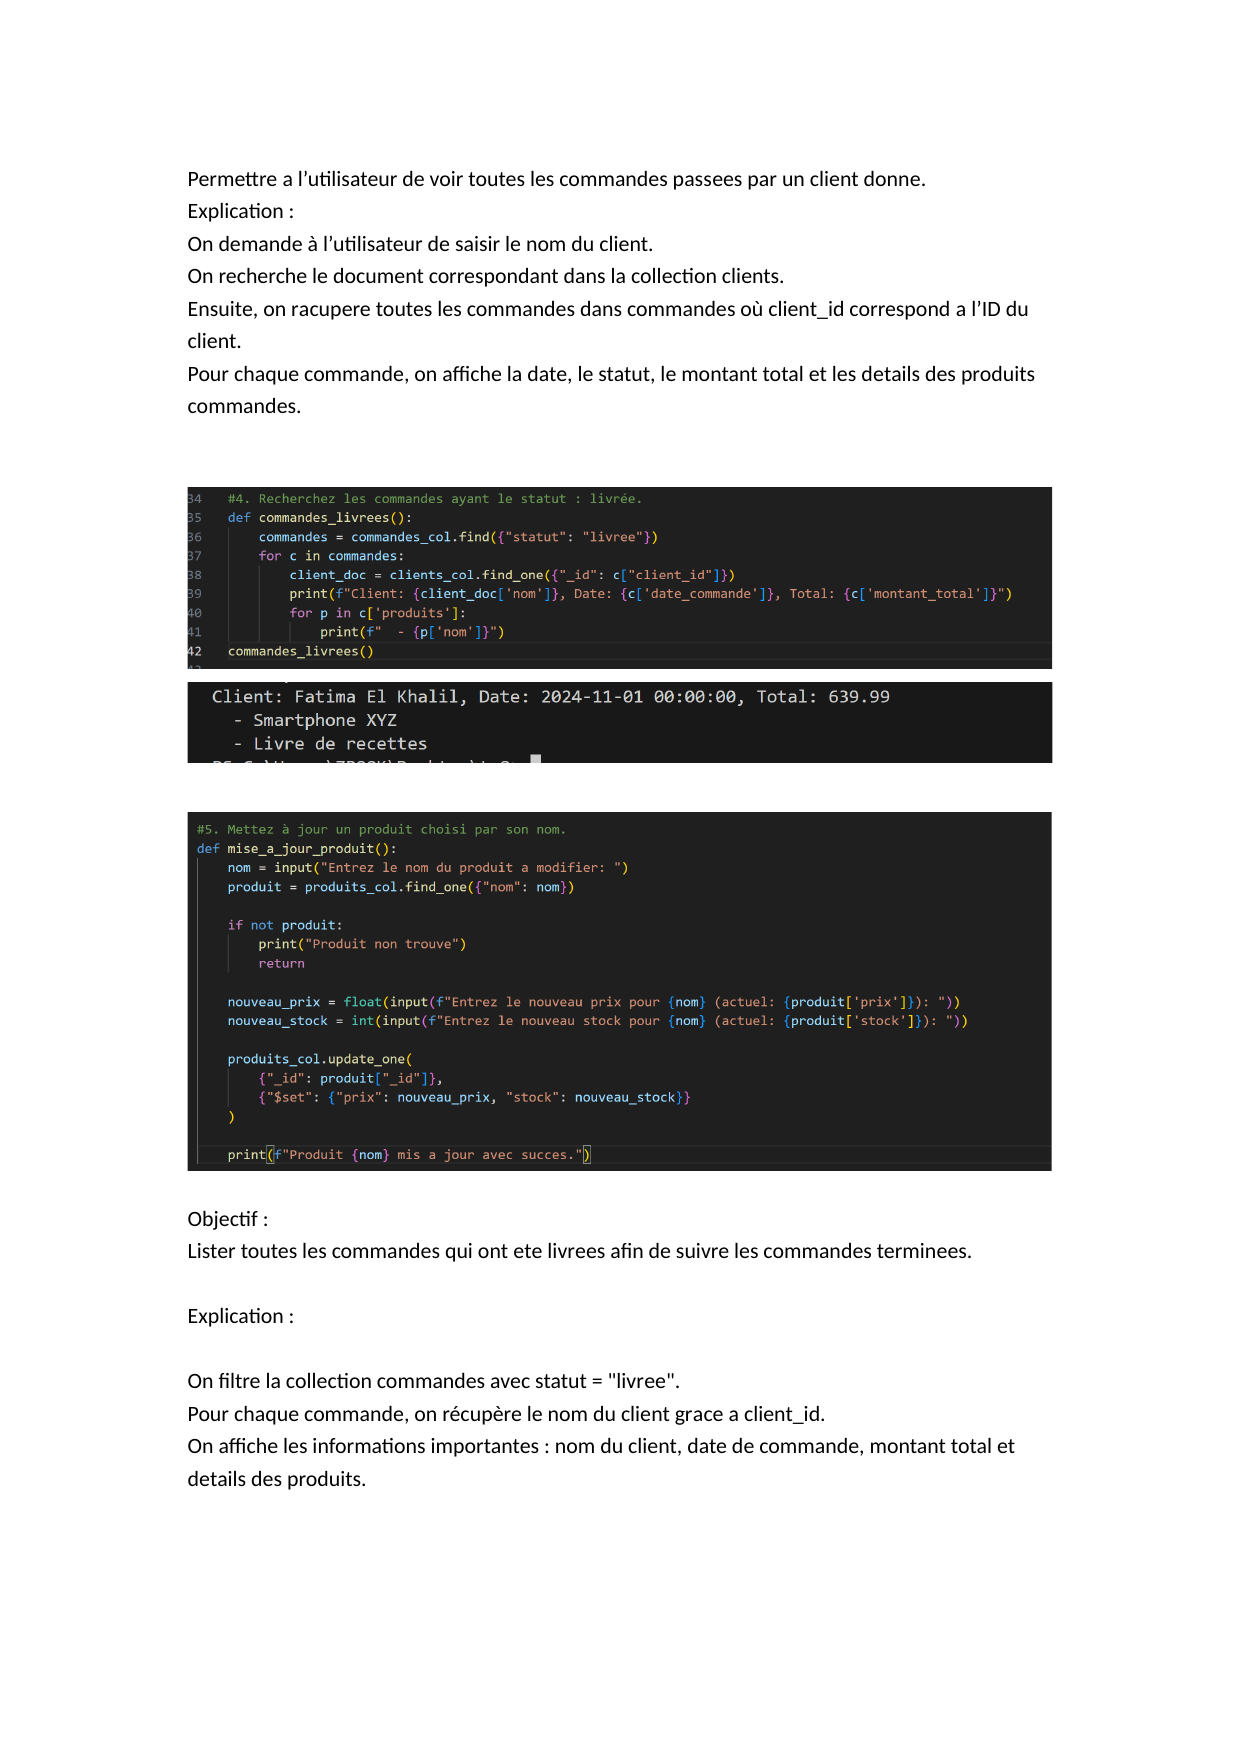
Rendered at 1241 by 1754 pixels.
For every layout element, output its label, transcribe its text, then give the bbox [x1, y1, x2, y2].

list Objectif : [187, 1202, 1053, 1234]
list Pour chaque commande, on affiche la date, le statut, le montant total et les details des produits commandes. [187, 357, 1053, 422]
list Explication : [187, 1299, 1053, 1332]
list Ensuite, on racupere toutes les commandes dans commandes où client_id correspond a l’ID du client. [187, 292, 1053, 357]
picture [187, 487, 1053, 669]
list Explication : [187, 194, 1053, 227]
picture [187, 682, 1053, 763]
list On recherche le document correspondant dans la collection clients. [187, 259, 1053, 292]
list On affiche les informations importantes : nom du client, date de commande, montant total et details des produits. [187, 1429, 1053, 1494]
list Pour chaque commande, on récupère le nom du client grace a client_id. [187, 1397, 1053, 1429]
picture [187, 812, 1052, 1171]
list Lister toutes les commandes qui ont ete livrees afin de suivre les commandes terminees. [187, 1234, 1053, 1267]
list Permettre a l’utilisateur de voir toutes les commandes passees par un client donne. [187, 162, 1053, 194]
list On demande à l’utilisateur de saisir le nom du client. [187, 227, 1053, 259]
list On filtre la collection commandes avec statut = "livree". [187, 1364, 1053, 1397]
